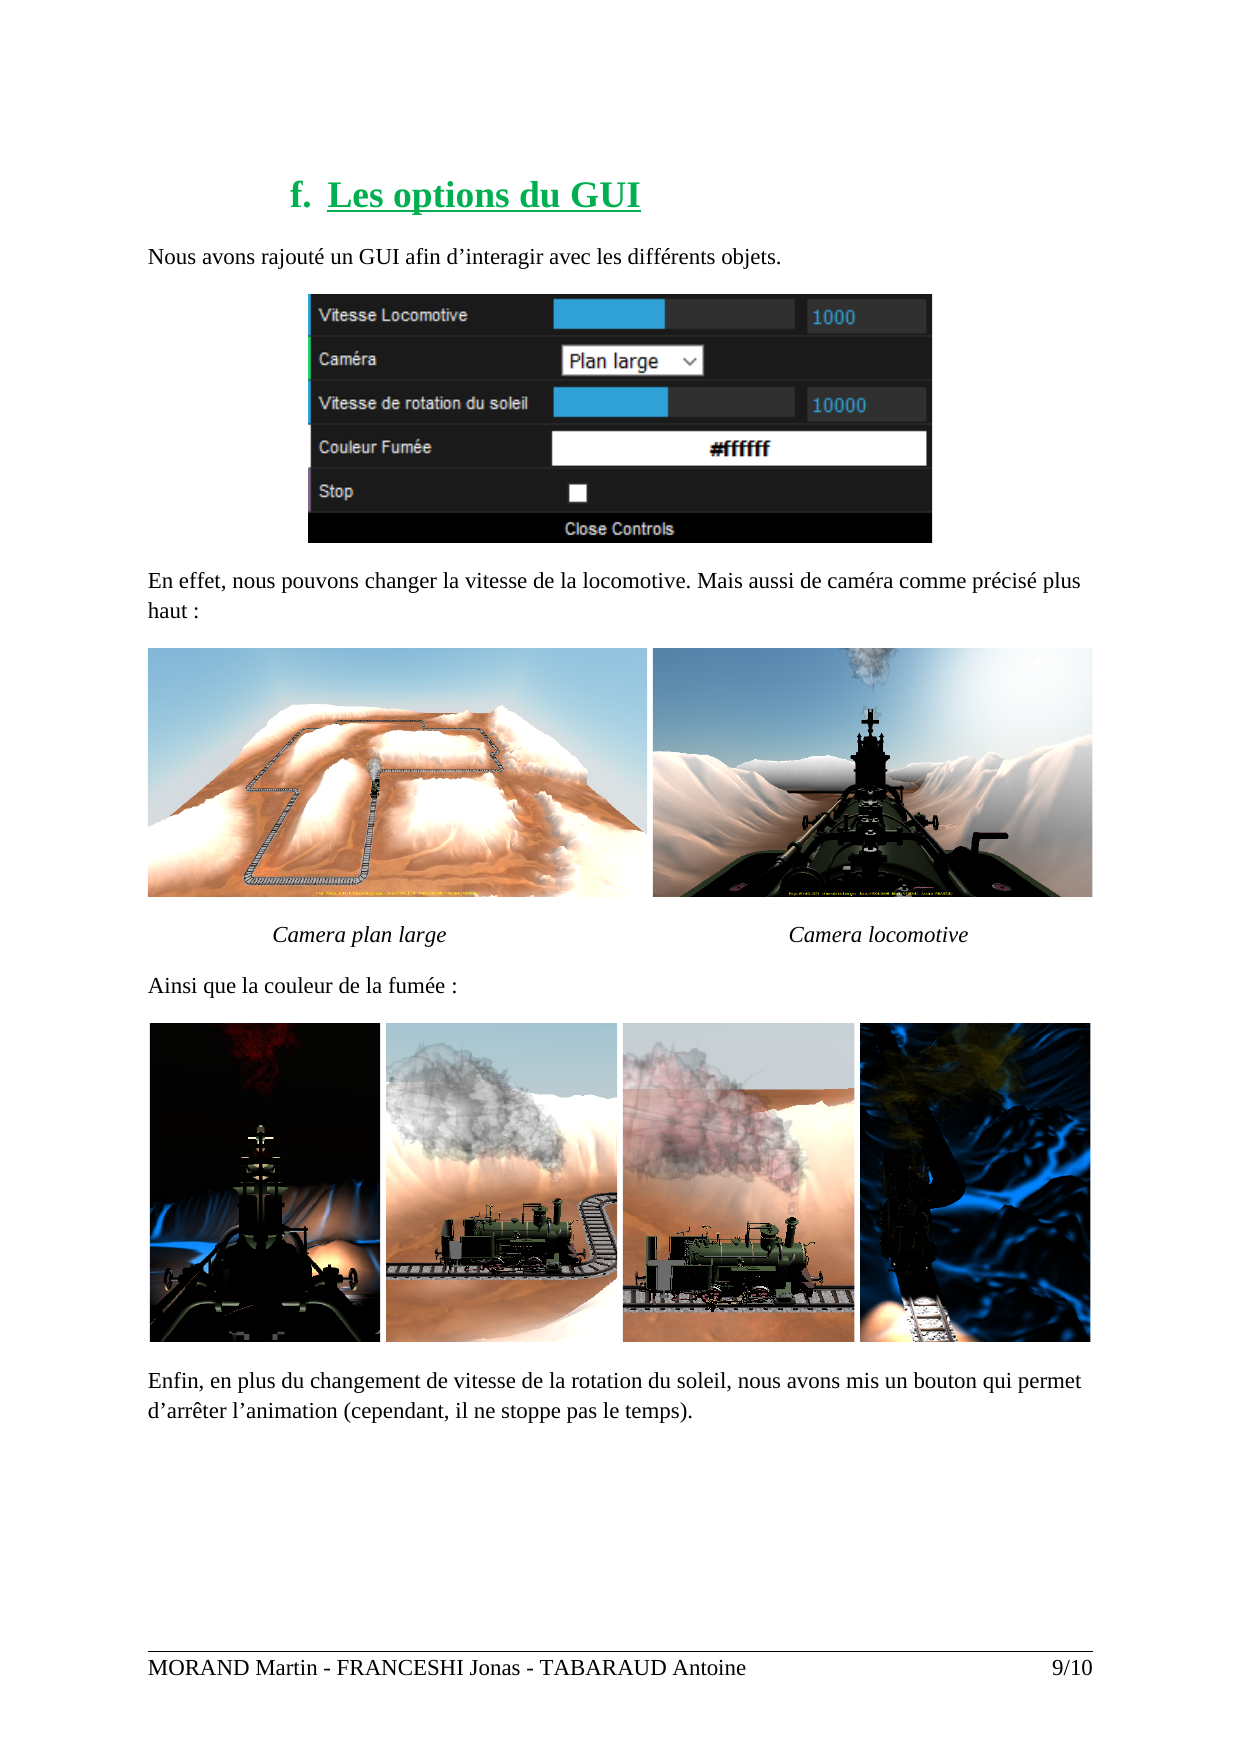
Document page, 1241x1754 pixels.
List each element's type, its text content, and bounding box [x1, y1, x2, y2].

picture [308, 294, 933, 543]
picture [147, 648, 648, 897]
text En effet, nous pouvons changer la vitesse de la locomotive. Mais aussi de caméra comme précisé plus haut : [148, 567, 1093, 624]
picture [149, 1023, 381, 1342]
text Enfin, en plus du changement de vitesse de la rotation du soleil, nous avons mis un bouton qui permet d’arrêter l’animation (cependant, il ne stoppe pas le temps). [148, 1367, 1093, 1423]
picture [386, 1023, 618, 1342]
text Nous avons rajouté un GUI afin d’interagir avec les différents objets. [148, 243, 1093, 269]
picture [652, 648, 1093, 897]
text Camera plan large Camera locomotive [148, 921, 1093, 947]
subtitle Les options du GUI [290, 173, 1093, 216]
picture [622, 1023, 855, 1342]
text Ainsi que la couleur de la fumée : [148, 972, 1093, 998]
picture [860, 1023, 1091, 1342]
